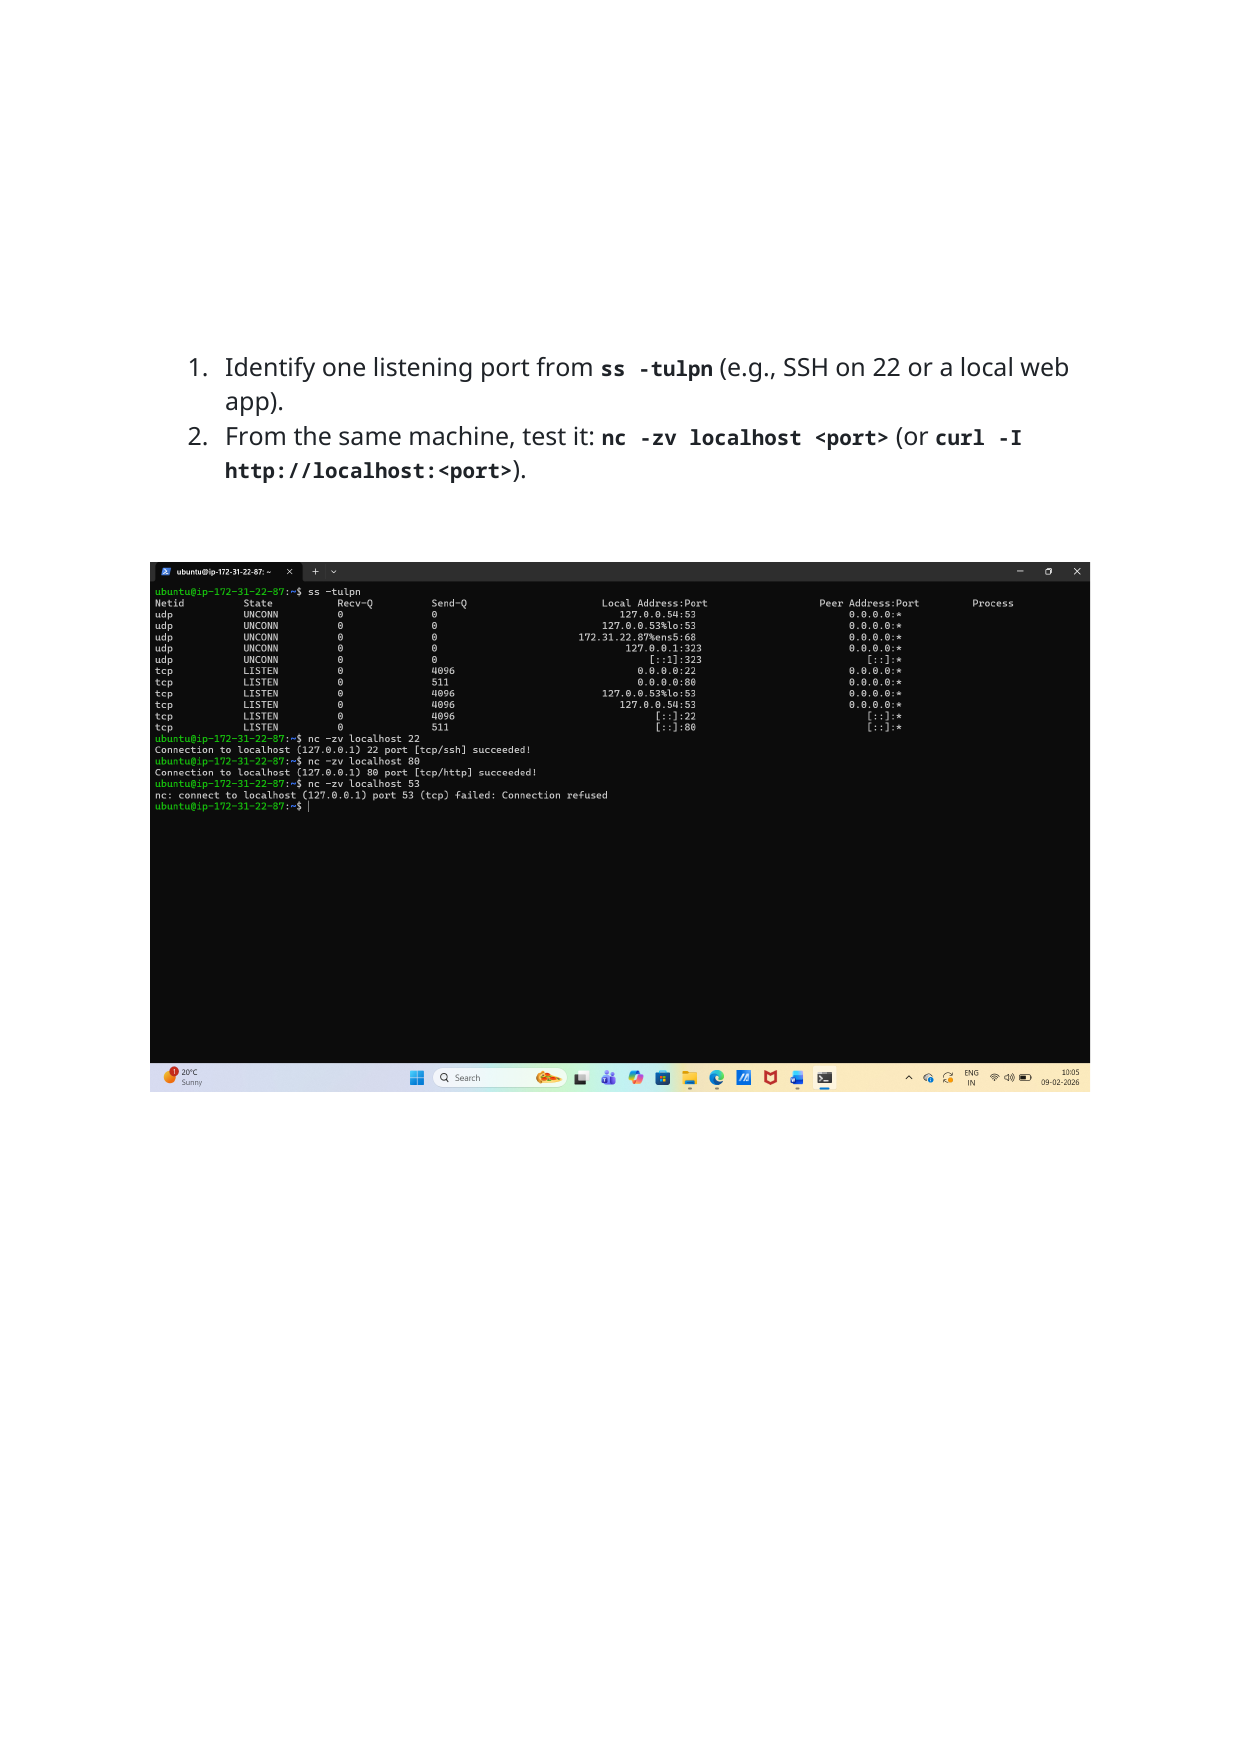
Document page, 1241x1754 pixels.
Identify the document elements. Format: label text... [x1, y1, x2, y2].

list Identify one listening port from ss -tulpn (e.g., SSH on 22 or a local web app). [187, 350, 1090, 418]
picture [150, 562, 1091, 1092]
list From the same machine, test it: nc -zv localhost <port> (or curl -I http://localhost:<port>). [187, 418, 1090, 486]
